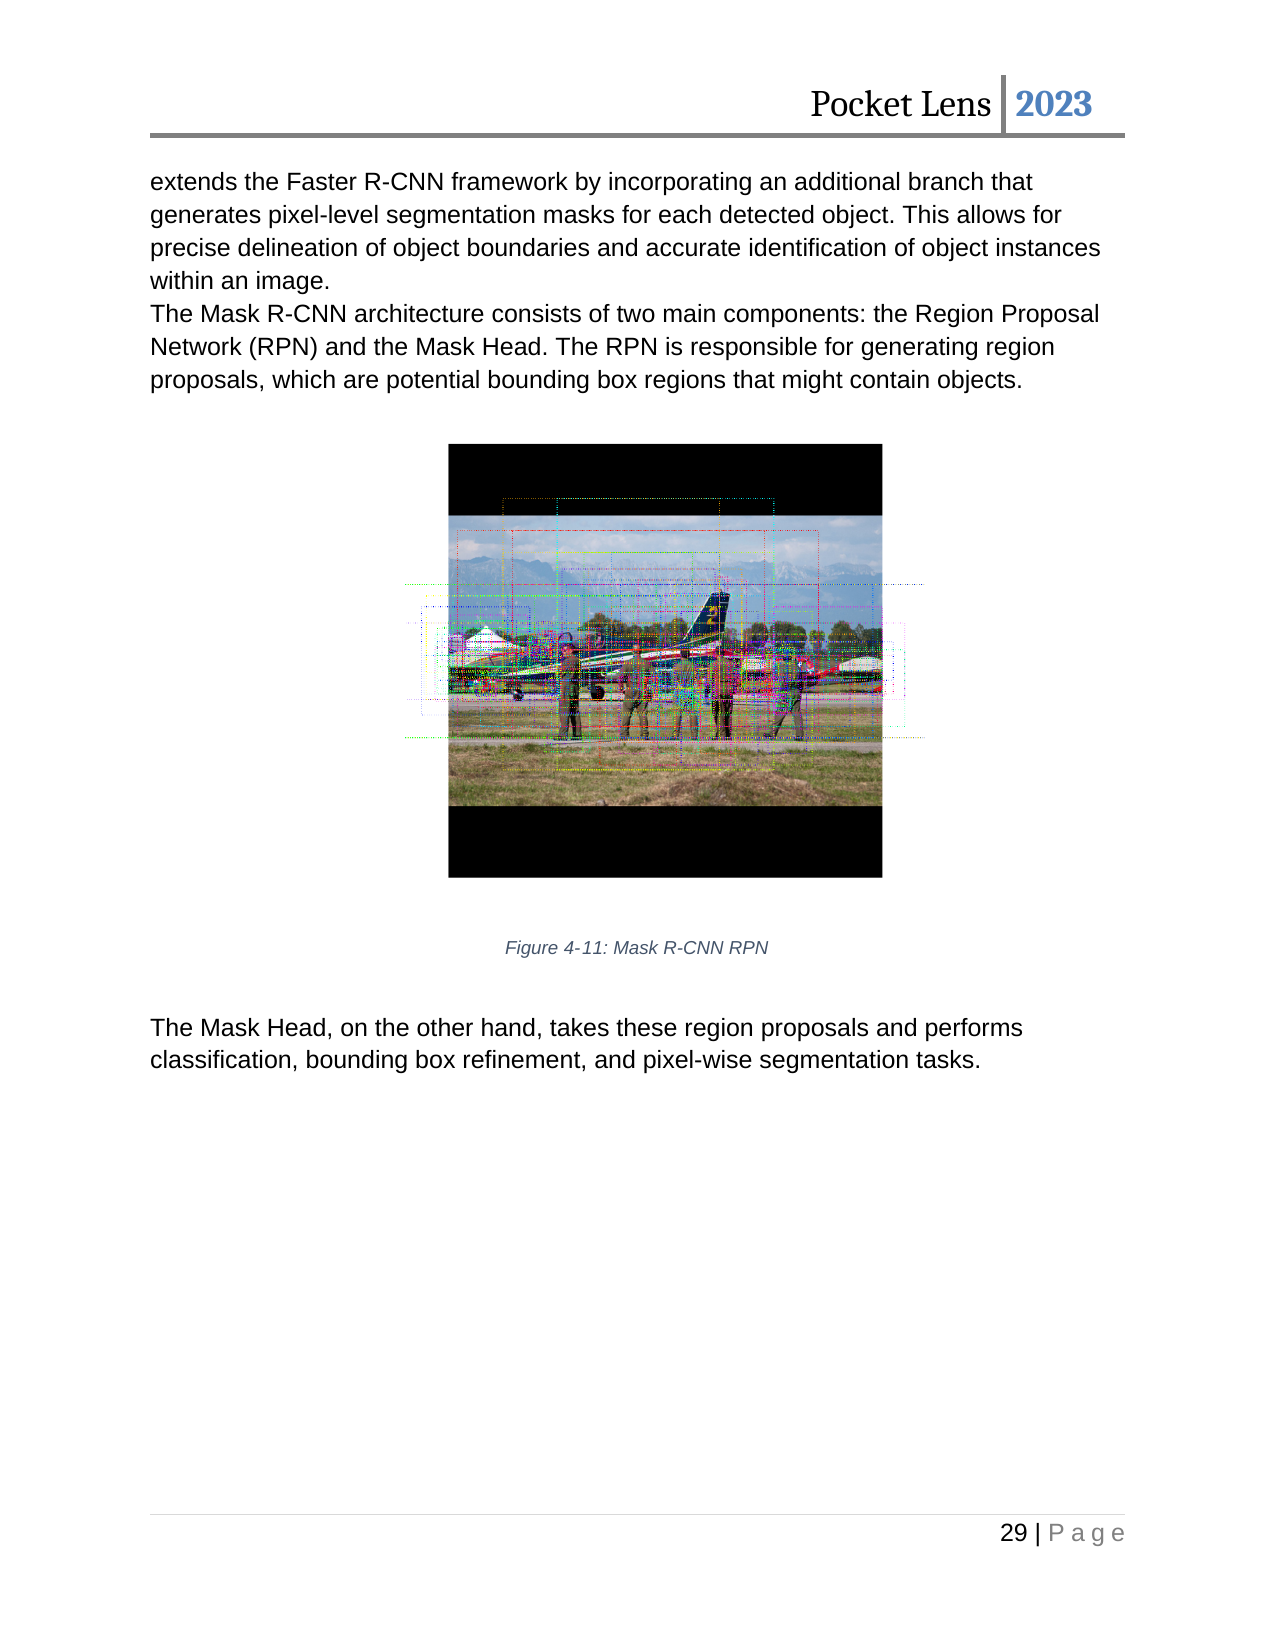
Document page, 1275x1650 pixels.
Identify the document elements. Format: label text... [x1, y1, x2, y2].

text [150, 167, 1125, 294]
picture [384, 397, 928, 933]
text Figure ‎4-11: Mask R-CNN RPN [150, 937, 1125, 959]
text The Mask R-CNN architecture consists of two main components: the Region Proposal Network (RPN) and the Mask Head. The RPN is responsible for generating region proposals, which are potential bounding box regions that might contain objects. [150, 299, 1125, 393]
text The Mask Head, on the other hand, takes these region proposals and performs classification, bounding box refinement, and pixel-wise segmentation tasks. [150, 1012, 1125, 1074]
